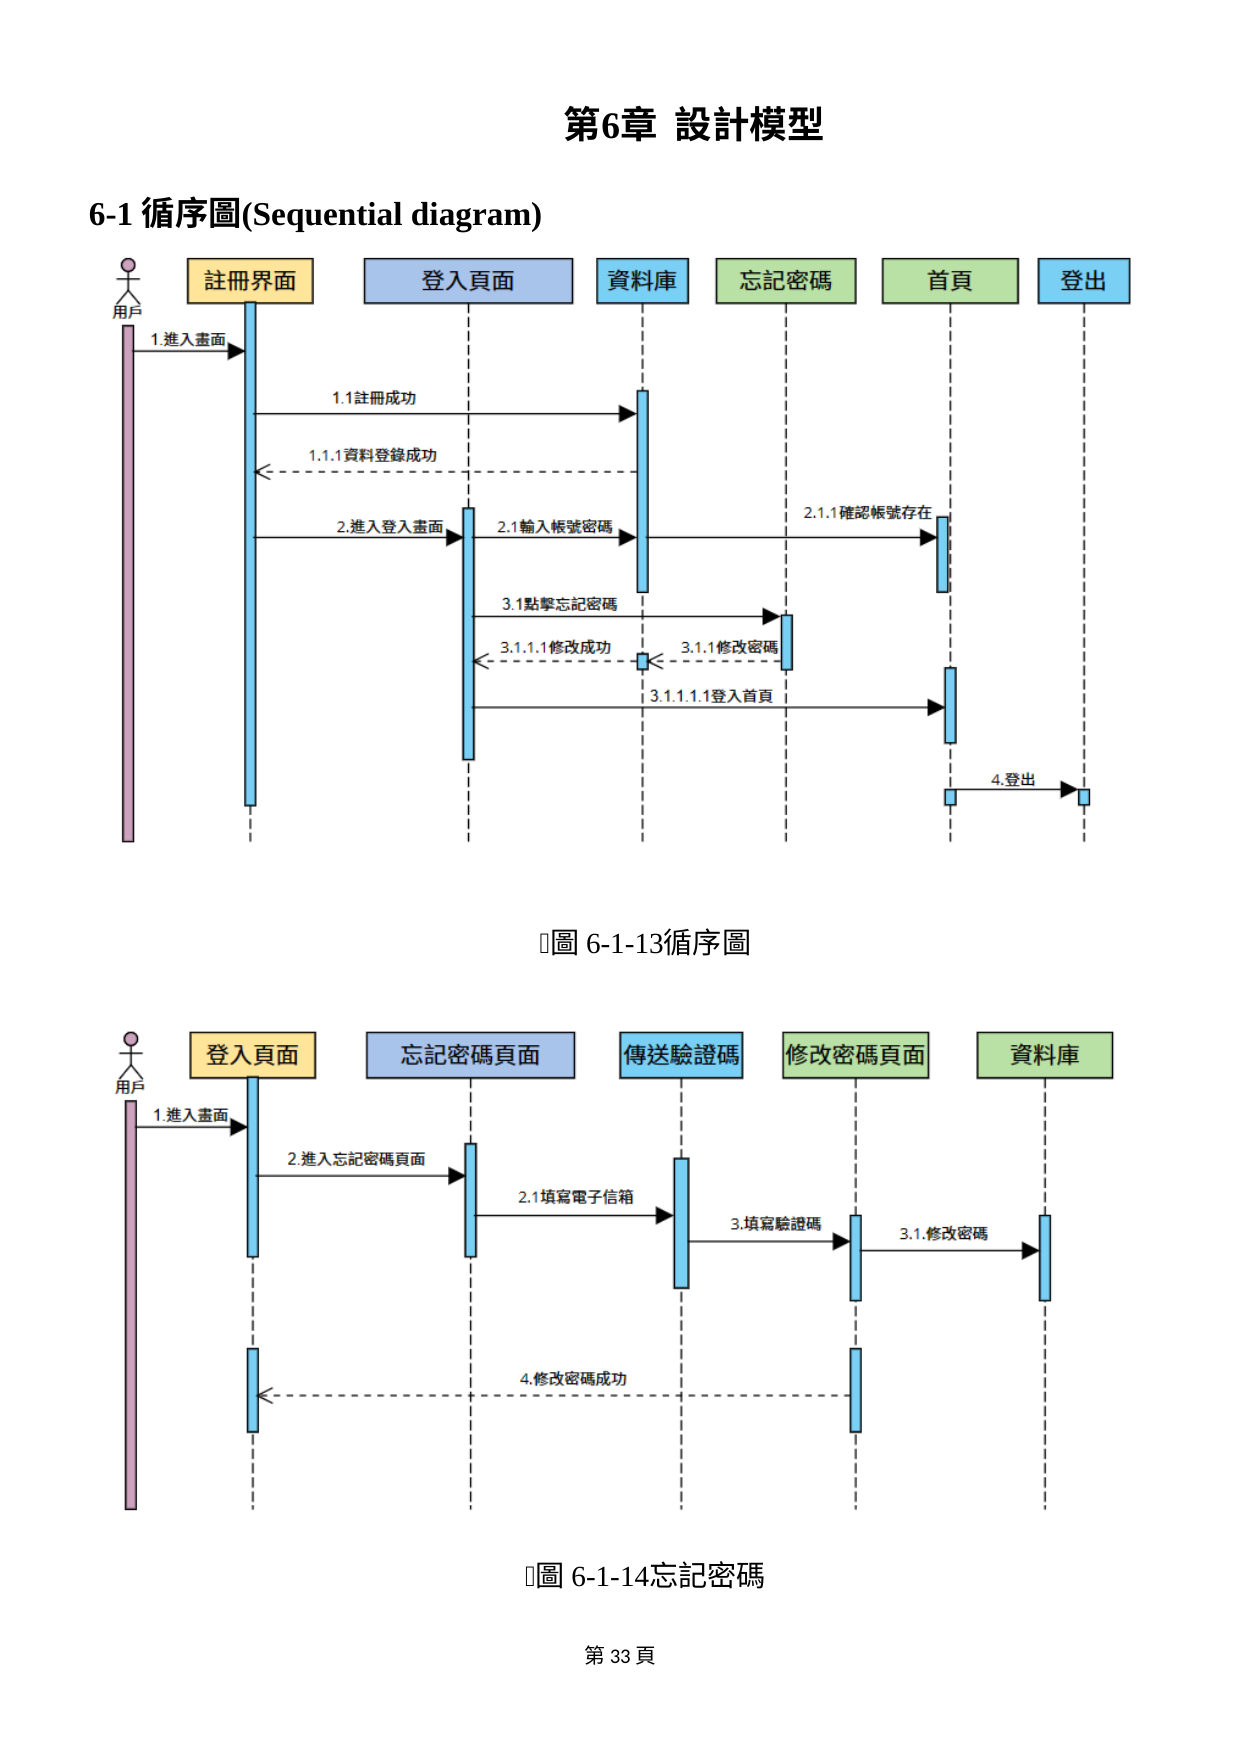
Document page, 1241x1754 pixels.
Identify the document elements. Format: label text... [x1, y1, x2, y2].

subtitle 循序圖(Sequential diagram) [89, 187, 1152, 235]
picture [109, 1021, 1132, 1531]
subtitle 設計模型 [236, 95, 1152, 149]
picture [91, 249, 1139, 899]
